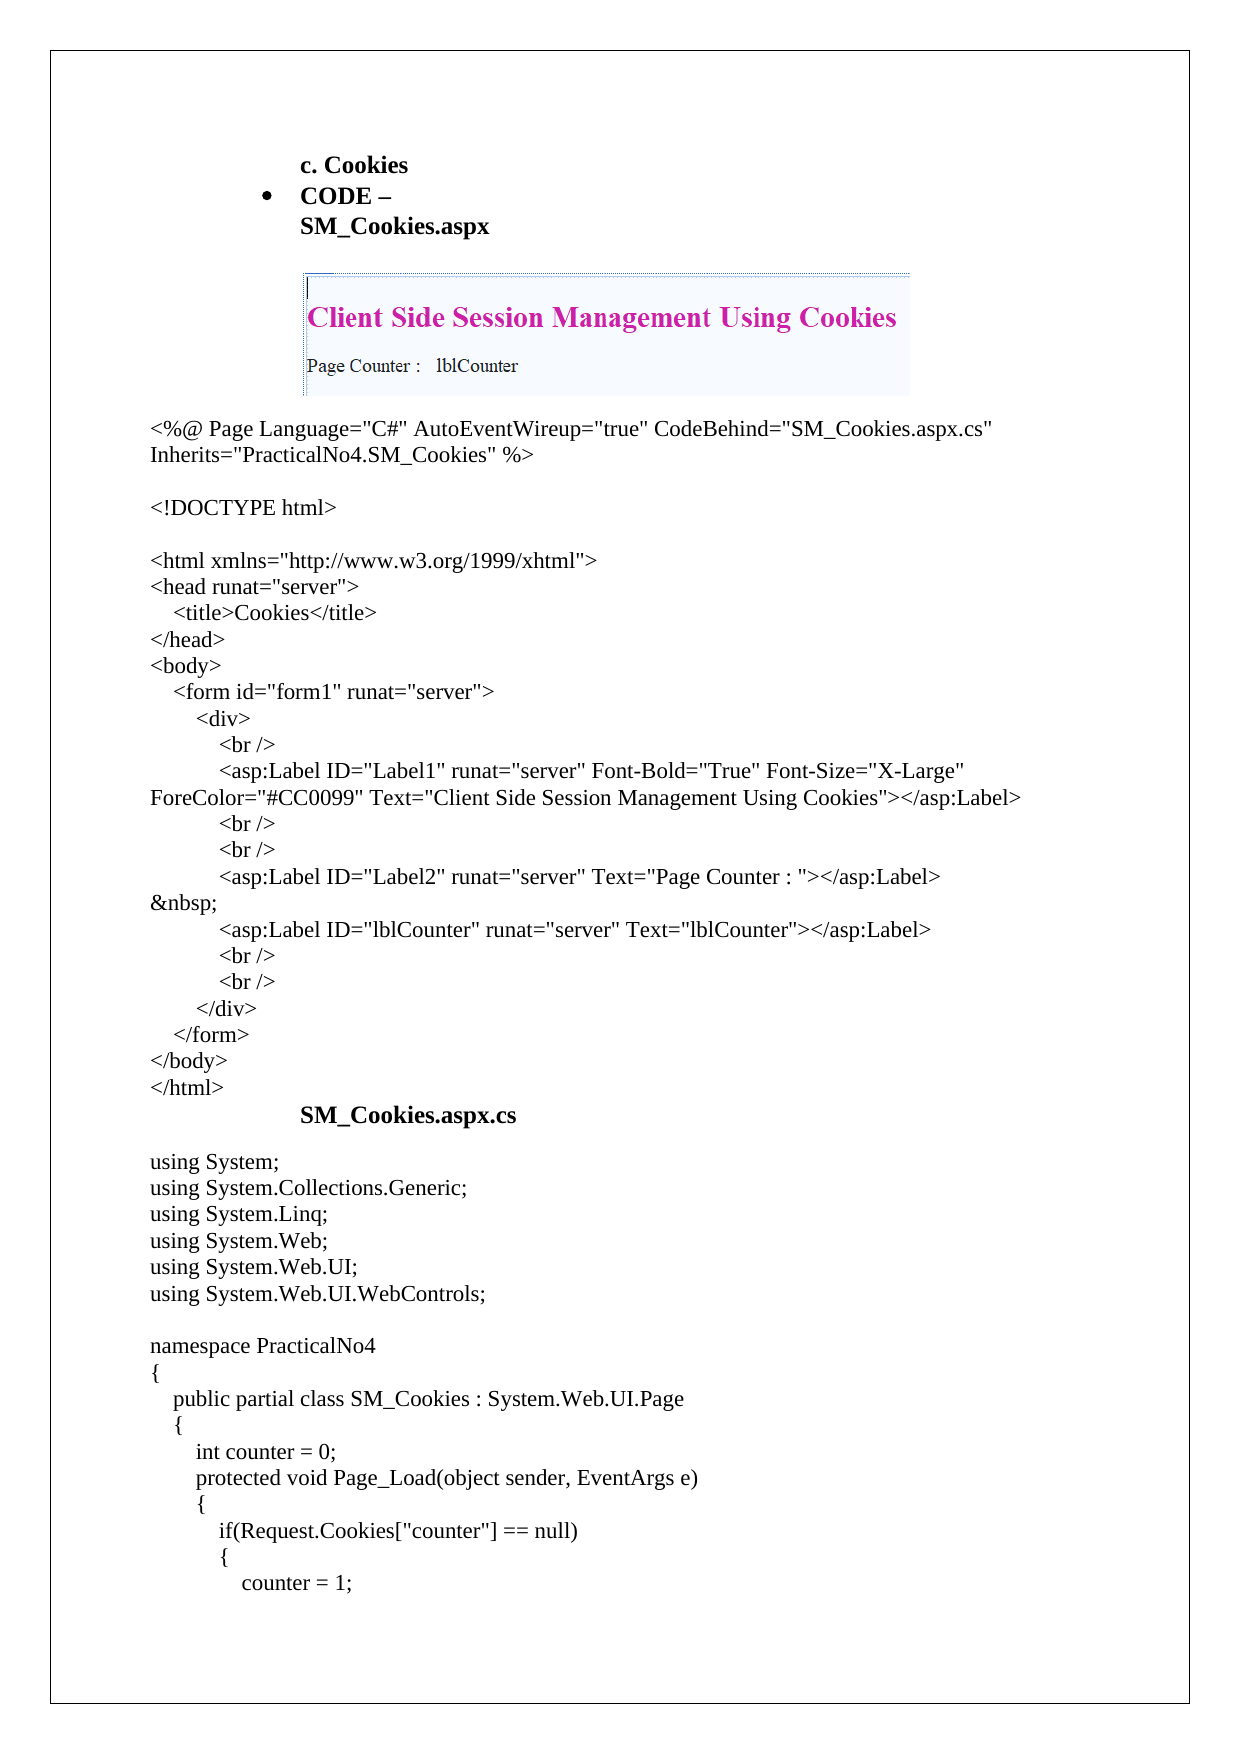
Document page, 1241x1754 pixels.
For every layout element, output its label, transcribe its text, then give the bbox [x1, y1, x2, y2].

text <asp:Label ID="lblCounter" runat="server" Text="lblCounter"></asp:Label> [150, 916, 1090, 942]
text { [150, 1490, 1090, 1517]
text { [150, 1411, 1090, 1438]
text using System.Linq; [150, 1201, 1090, 1227]
text </head> [150, 626, 1090, 652]
text counter = 1; [150, 1569, 1090, 1596]
text protected void Page_Load(object sender, EventArgs e) [150, 1464, 1090, 1490]
text <br /> [150, 810, 1090, 837]
list c. Cookies [300, 150, 1090, 179]
text <br /> [150, 942, 1090, 968]
text &nbsp; [150, 889, 1090, 916]
text <br /> [150, 731, 1090, 757]
text using System.Web.UI.WebControls; [150, 1279, 1090, 1306]
list CODE – [262, 181, 1090, 210]
text <form id="form1" runat="server"> [150, 678, 1090, 705]
text <asp:Label ID="Label1" runat="server" Font-Bold="True" Font-Size="X-Large" ForeColor="#CC0099" Text="Client Side Session Management Using Cookies"></asp:Label> [150, 757, 1090, 810]
text </html> [150, 1074, 1090, 1100]
text <title>Cookies</title> [150, 599, 1090, 626]
text int counter = 0; [150, 1438, 1090, 1464]
text </form> [150, 1021, 1090, 1047]
text <!DOCTYPE html> [150, 494, 1090, 520]
text <br /> [150, 837, 1090, 863]
text public partial class SM_Cookies : System.Web.UI.Page [150, 1385, 1090, 1411]
list SM_Cookies.aspx.cs [300, 1100, 1090, 1129]
text </div> [150, 995, 1090, 1021]
text <html xmlns="http://www.w3.org/1999/xhtml"> [150, 547, 1090, 573]
text <br /> [150, 968, 1090, 995]
text <asp:Label ID="Label2" runat="server" Text="Page Counter : "></asp:Label> [150, 863, 1090, 889]
list SM_Cookies.aspx [300, 211, 1090, 240]
text <div> [150, 705, 1090, 731]
text using System.Web; [150, 1227, 1090, 1253]
text if(Request.Cookies["counter"] == null) [150, 1517, 1090, 1543]
text { [150, 1359, 1090, 1385]
text <body> [150, 652, 1090, 678]
text <%@ Page Language="C#" AutoEventWireup="true" CodeBehind="SM_Cookies.aspx.cs" Inherits="PracticalNo4.SM_Cookies" %> [150, 415, 1090, 468]
text using System; [150, 1148, 1090, 1174]
text </body> [150, 1047, 1090, 1074]
text namespace PracticalNo4 [150, 1332, 1090, 1359]
text using System.Collections.Generic; [150, 1174, 1090, 1201]
picture [300, 273, 910, 396]
text <head runat="server"> [150, 573, 1090, 599]
text using System.Web.UI; [150, 1253, 1090, 1279]
text { [150, 1543, 1090, 1569]
